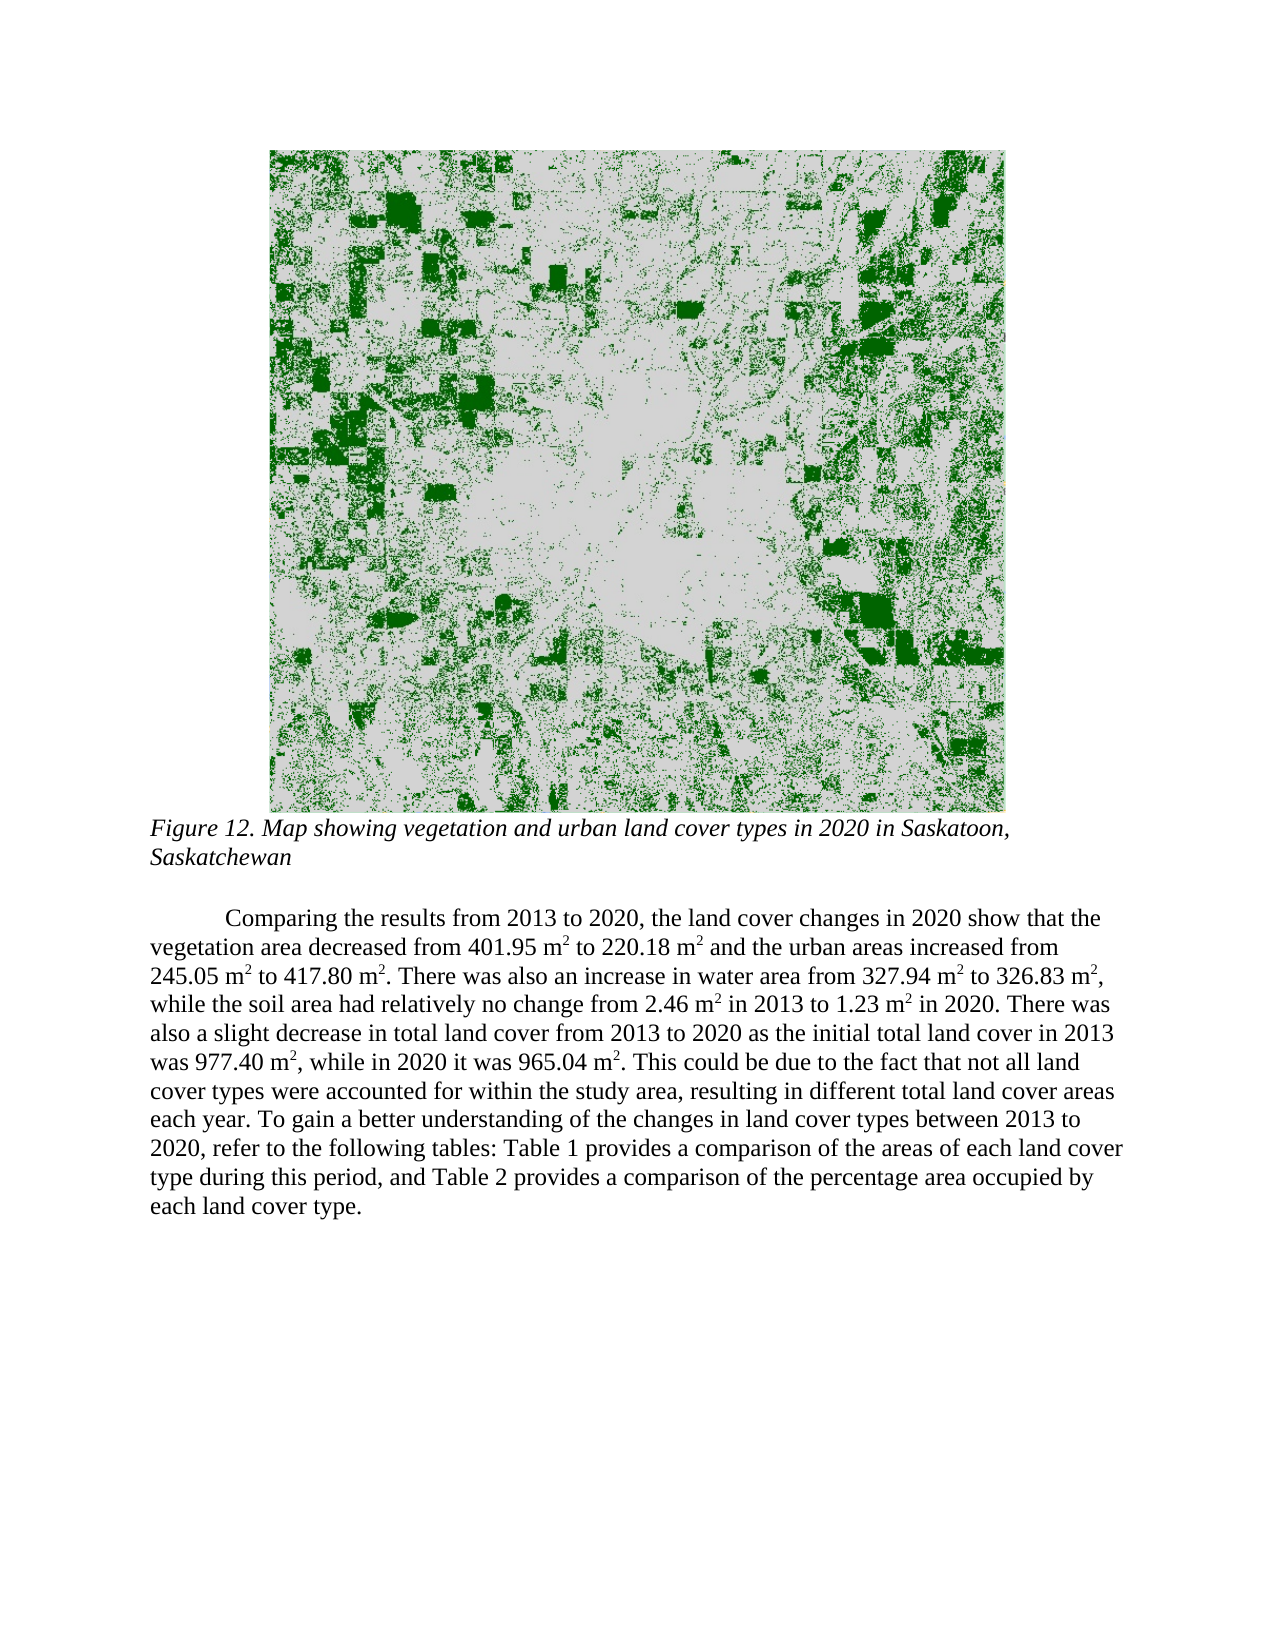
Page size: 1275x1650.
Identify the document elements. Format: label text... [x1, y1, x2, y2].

picture [269, 150, 1006, 813]
text Comparing the results from 2013 to 2020, the land cover changes in 2020 show that the vegetation area decreased from 401.95 m2 to 220.18 m2 and the urban areas increased from 245.05 m2 to 417.80 m2. There was also an increase in water area from 327.94 m2 to 326.83 m2, while the soil area had relatively no change from 2.46 m2 in 2013 to 1.23 m2 in 2020. There was also a slight decrease in total land cover from 2013 to 2020 as the initial total land cover in 2013 was 977.40 m2, while in 2020 it was 965.04 m2. This could be due to the fact that not all land cover types were accounted for within the study area, resulting in different total land cover areas each year. To gain a better understanding of the changes in land cover types between 2013 to 2020, refer to the following tables: Table 1 provides a comparison of the areas of each land cover type during this period, and Table 2 provides a comparison of the percentage area occupied by each land cover type. [150, 903, 1125, 1219]
text Figure 12. Map showing vegetation and urban land cover types in 2020 in Saskatoon, Saskatchewan [150, 813, 1125, 870]
